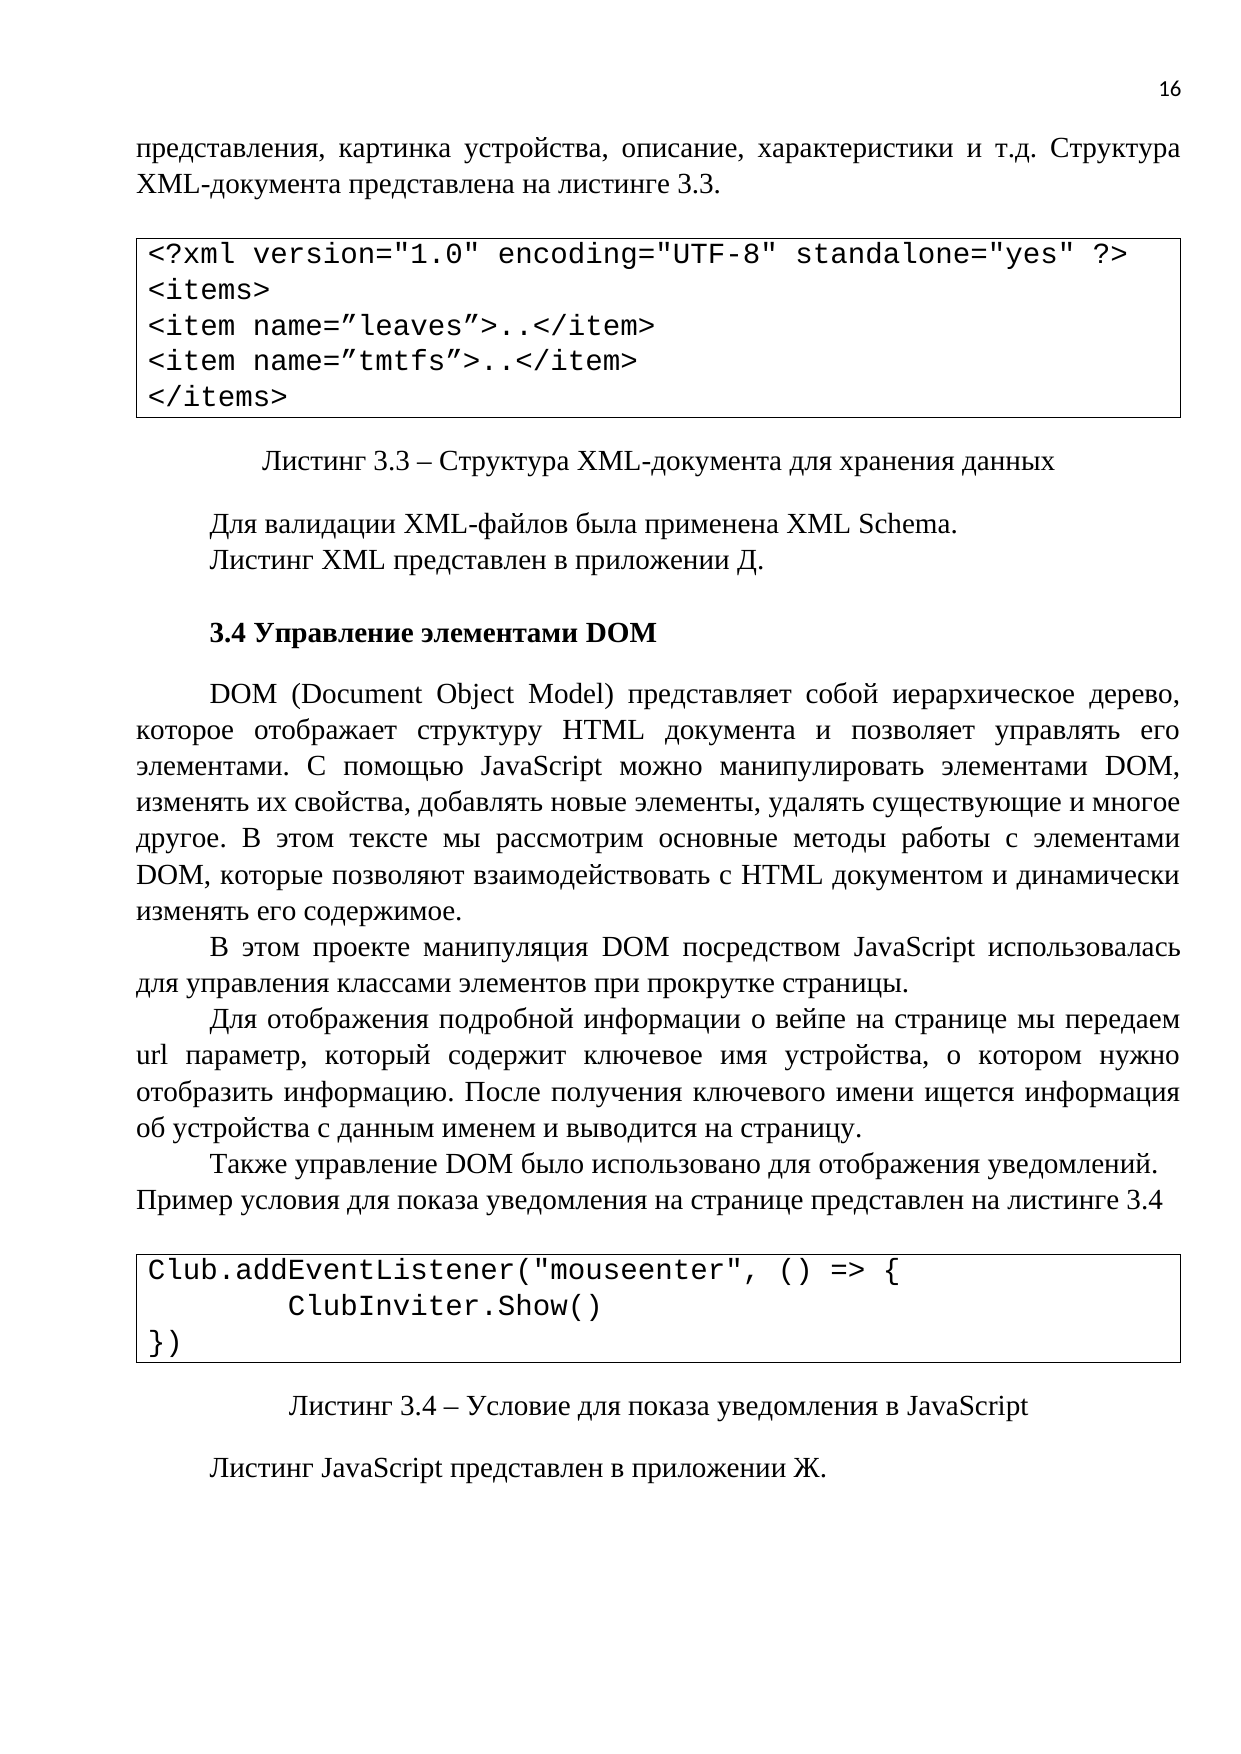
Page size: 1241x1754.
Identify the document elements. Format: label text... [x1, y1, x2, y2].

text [136, 130, 1181, 199]
text Листинг 3.3 – Структура XML-документа для хранения данных [136, 443, 1181, 477]
subtitle 3.4 Управление элементами DOM [136, 616, 1181, 649]
table_header Club.addEventListener("mouseenter", () => { ClubInviter.Show() }) [137, 1255, 1180, 1362]
text Также управление DOM было использовано для отображения уведомлений. Пример условия для показа уведомления на странице представлен на листинге 3.4 [136, 1146, 1181, 1216]
text Для отображения подробной информации о вейпе на странице мы передаем url параметр, который содержит ключевое имя устройства, о котором нужно отобразить информацию. После получения ключевого имени ищется информация об устройства с данным именем и выводится на страницу. [136, 1001, 1181, 1143]
table_header <?xml version="1.0" encoding="UTF-8" standalone="yes" ?> <items> <item name=”leaves”>..</item> <item name=”tmtfs”>..</item> </items> [137, 239, 1180, 417]
text Листинг JavaScript представлен в приложении Ж. [136, 1451, 1181, 1484]
text Листинг XML представлен в приложении Д. [136, 542, 1181, 575]
text Листинг 3.4 – Условие для показа уведомления в JavaScript [136, 1388, 1181, 1421]
text DOM (Document Object Model) представляет собой иерархическое дерево, которое отображает структуру HTML документа и позволяет управлять его элементами. С помощью JavaScript можно манипулировать элементами DOM, изменять их свойства, добавлять новые элементы, удалять существующие и многое другое. В этом тексте мы рассмотрим основные методы работы с элементами DOM, которые позволяют взаимодействовать с HTML документом и динамически изменять его содержимое. [136, 676, 1181, 926]
text В этом проекте манипуляция DOM посредством JavaScript использовалась для управления классами элементов при прокрутке страницы. [136, 929, 1181, 999]
text Для валидации XML-файлов была применена XML Schema. [136, 506, 1181, 539]
